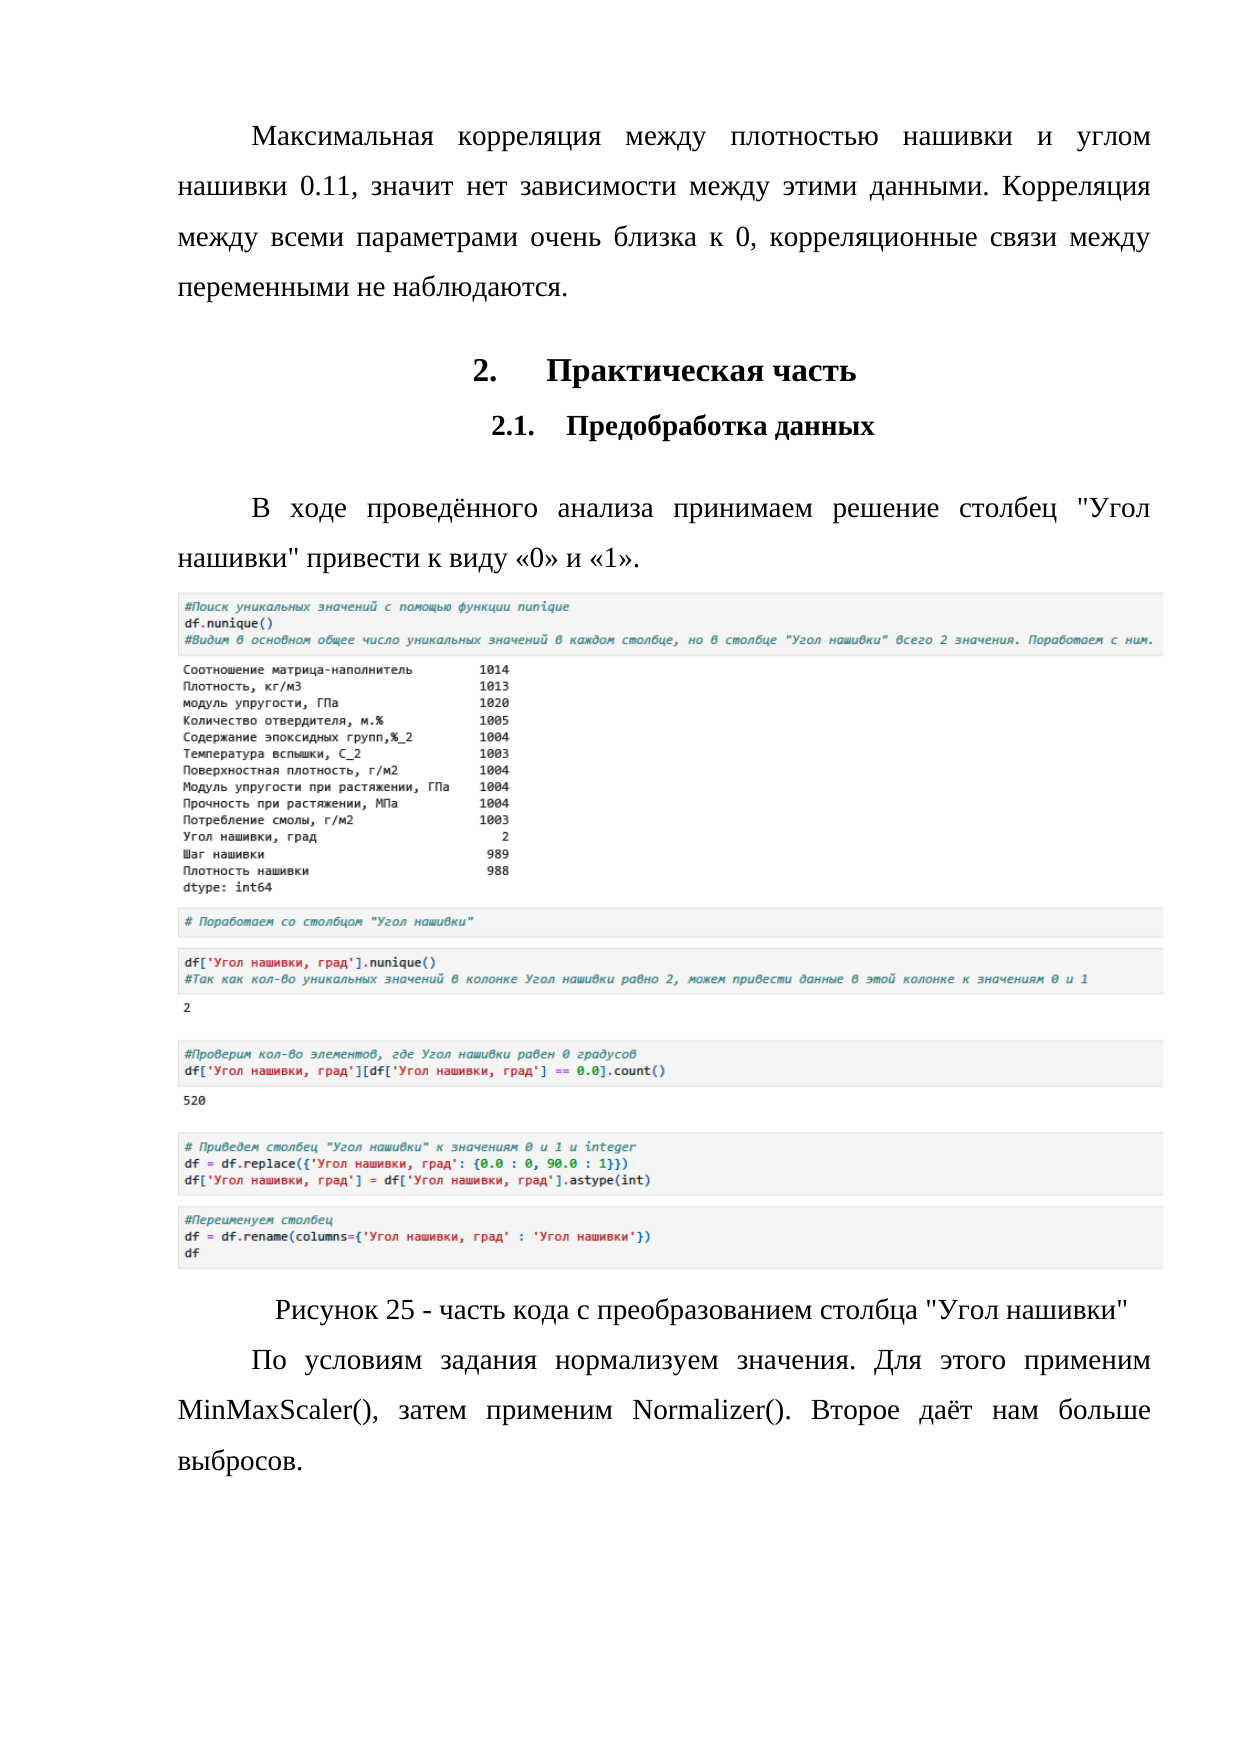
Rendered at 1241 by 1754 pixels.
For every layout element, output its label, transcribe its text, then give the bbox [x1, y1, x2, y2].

text Максимальная корреляция между плотностью нашивки и углом нашивки 0.11, значит нет зависимости между этими данными. Корреляция между всеми параметрами очень близка к 0, корреляционные связи между переменными не наблюдаются. [177, 118, 1152, 303]
list Практическая часть [177, 351, 1152, 389]
text По условиям задания нормализуем значения. Для этого применим MinMaxScaler(), затем применим Normalizer(). Второе даёт нам больше выбросов. [177, 1342, 1152, 1476]
text Рисунок 25 - часть кода с преобразованием столбца "Угол нашивки" [177, 1292, 1152, 1325]
picture [177, 590, 1164, 1275]
list Предобработка данных [214, 408, 1152, 442]
text В ходе проведённого анализа принимаем решение столбец "Угол нашивки" привести к виду «0» и «1». [177, 490, 1152, 573]
